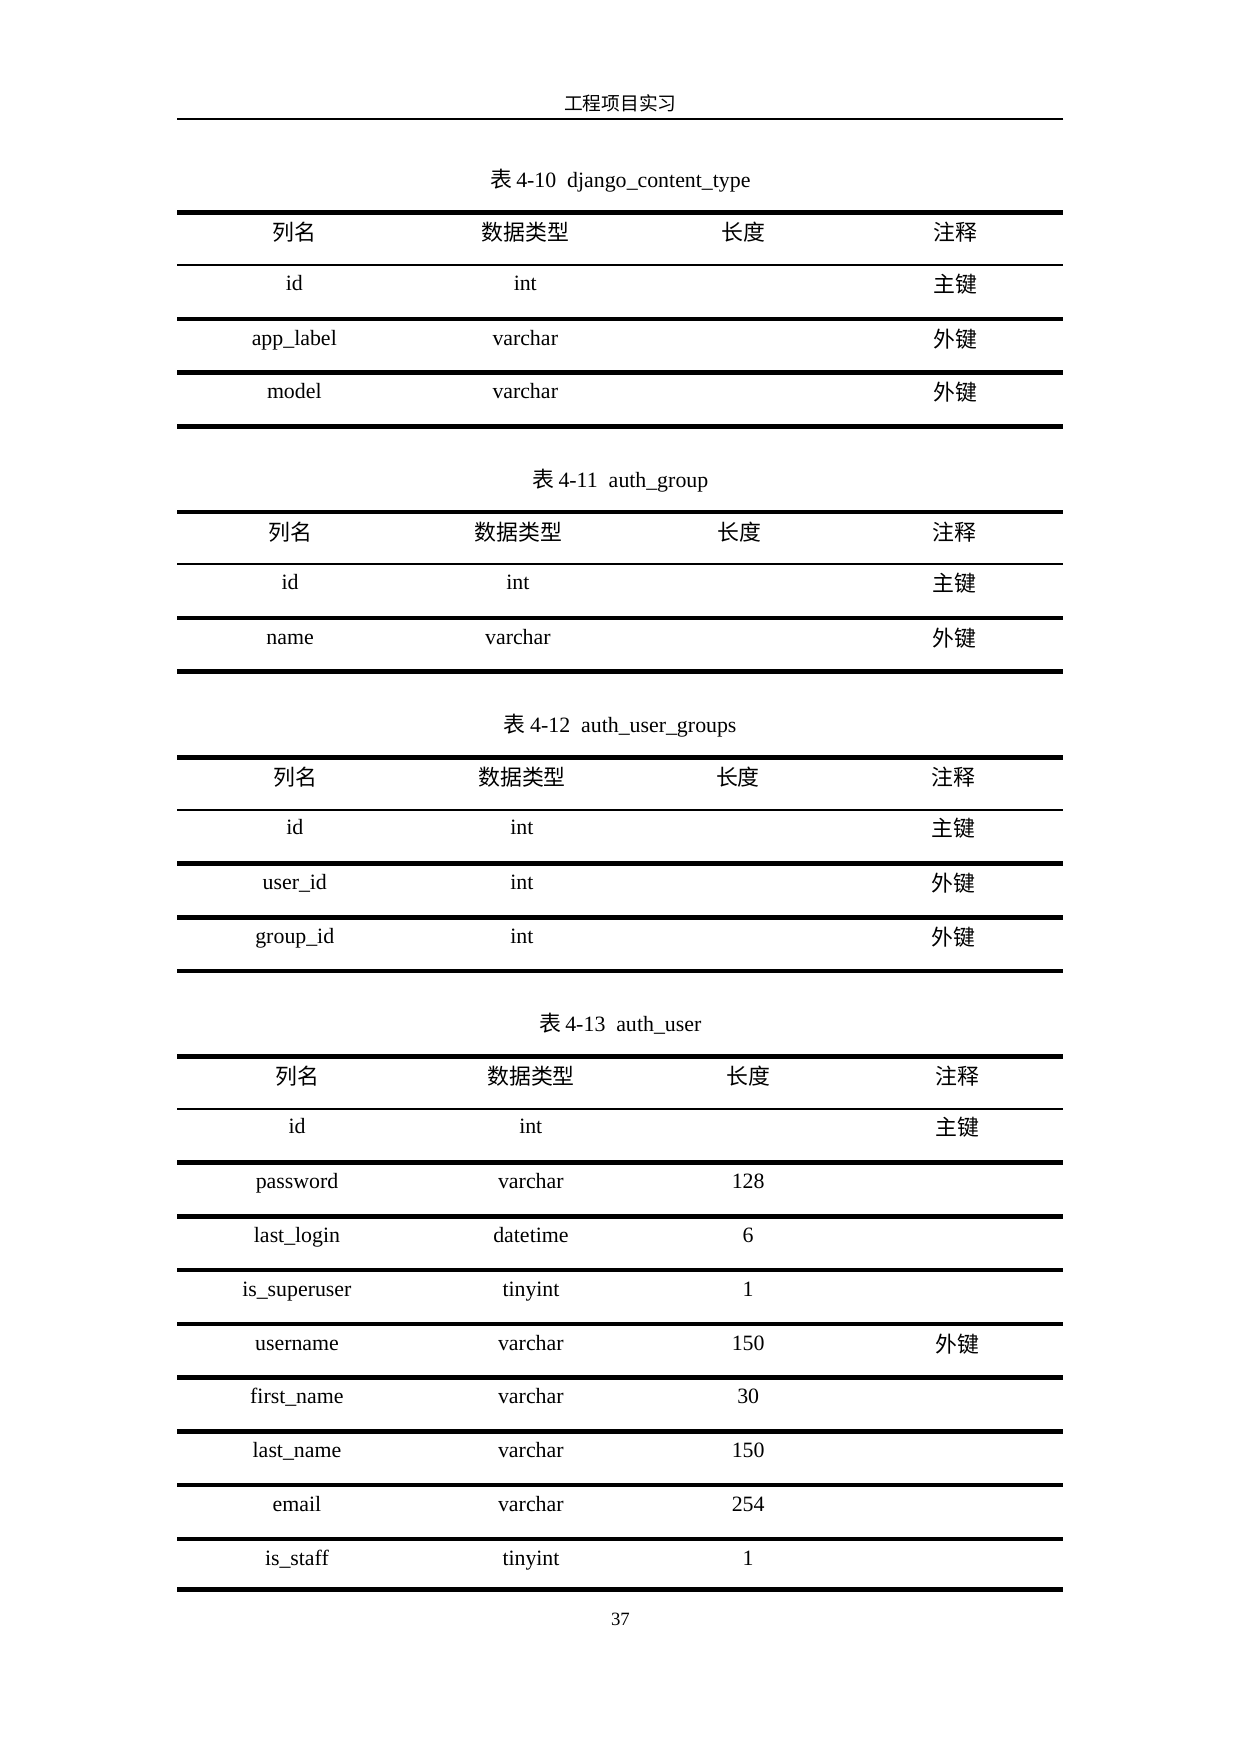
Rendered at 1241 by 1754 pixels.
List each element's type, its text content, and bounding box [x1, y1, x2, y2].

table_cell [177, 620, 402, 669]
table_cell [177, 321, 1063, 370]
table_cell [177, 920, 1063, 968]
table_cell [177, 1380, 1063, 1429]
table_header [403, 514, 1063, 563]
text 表4-11 auth_group [177, 461, 1063, 494]
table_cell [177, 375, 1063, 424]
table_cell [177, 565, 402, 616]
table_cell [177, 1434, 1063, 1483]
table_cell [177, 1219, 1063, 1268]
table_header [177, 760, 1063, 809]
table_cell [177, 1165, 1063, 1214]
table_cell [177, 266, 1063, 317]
text 表4-13 auth_user [177, 1006, 1063, 1038]
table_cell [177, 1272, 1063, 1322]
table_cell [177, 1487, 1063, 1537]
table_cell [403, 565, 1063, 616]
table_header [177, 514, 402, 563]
text 表4-12 auth_user_groups [177, 707, 1063, 739]
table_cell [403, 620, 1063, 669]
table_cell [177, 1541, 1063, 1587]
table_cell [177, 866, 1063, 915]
text 表4-10 django_content_type [177, 162, 1063, 194]
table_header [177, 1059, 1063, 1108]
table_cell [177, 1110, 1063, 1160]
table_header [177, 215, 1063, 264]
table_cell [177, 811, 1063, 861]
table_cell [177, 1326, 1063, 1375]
